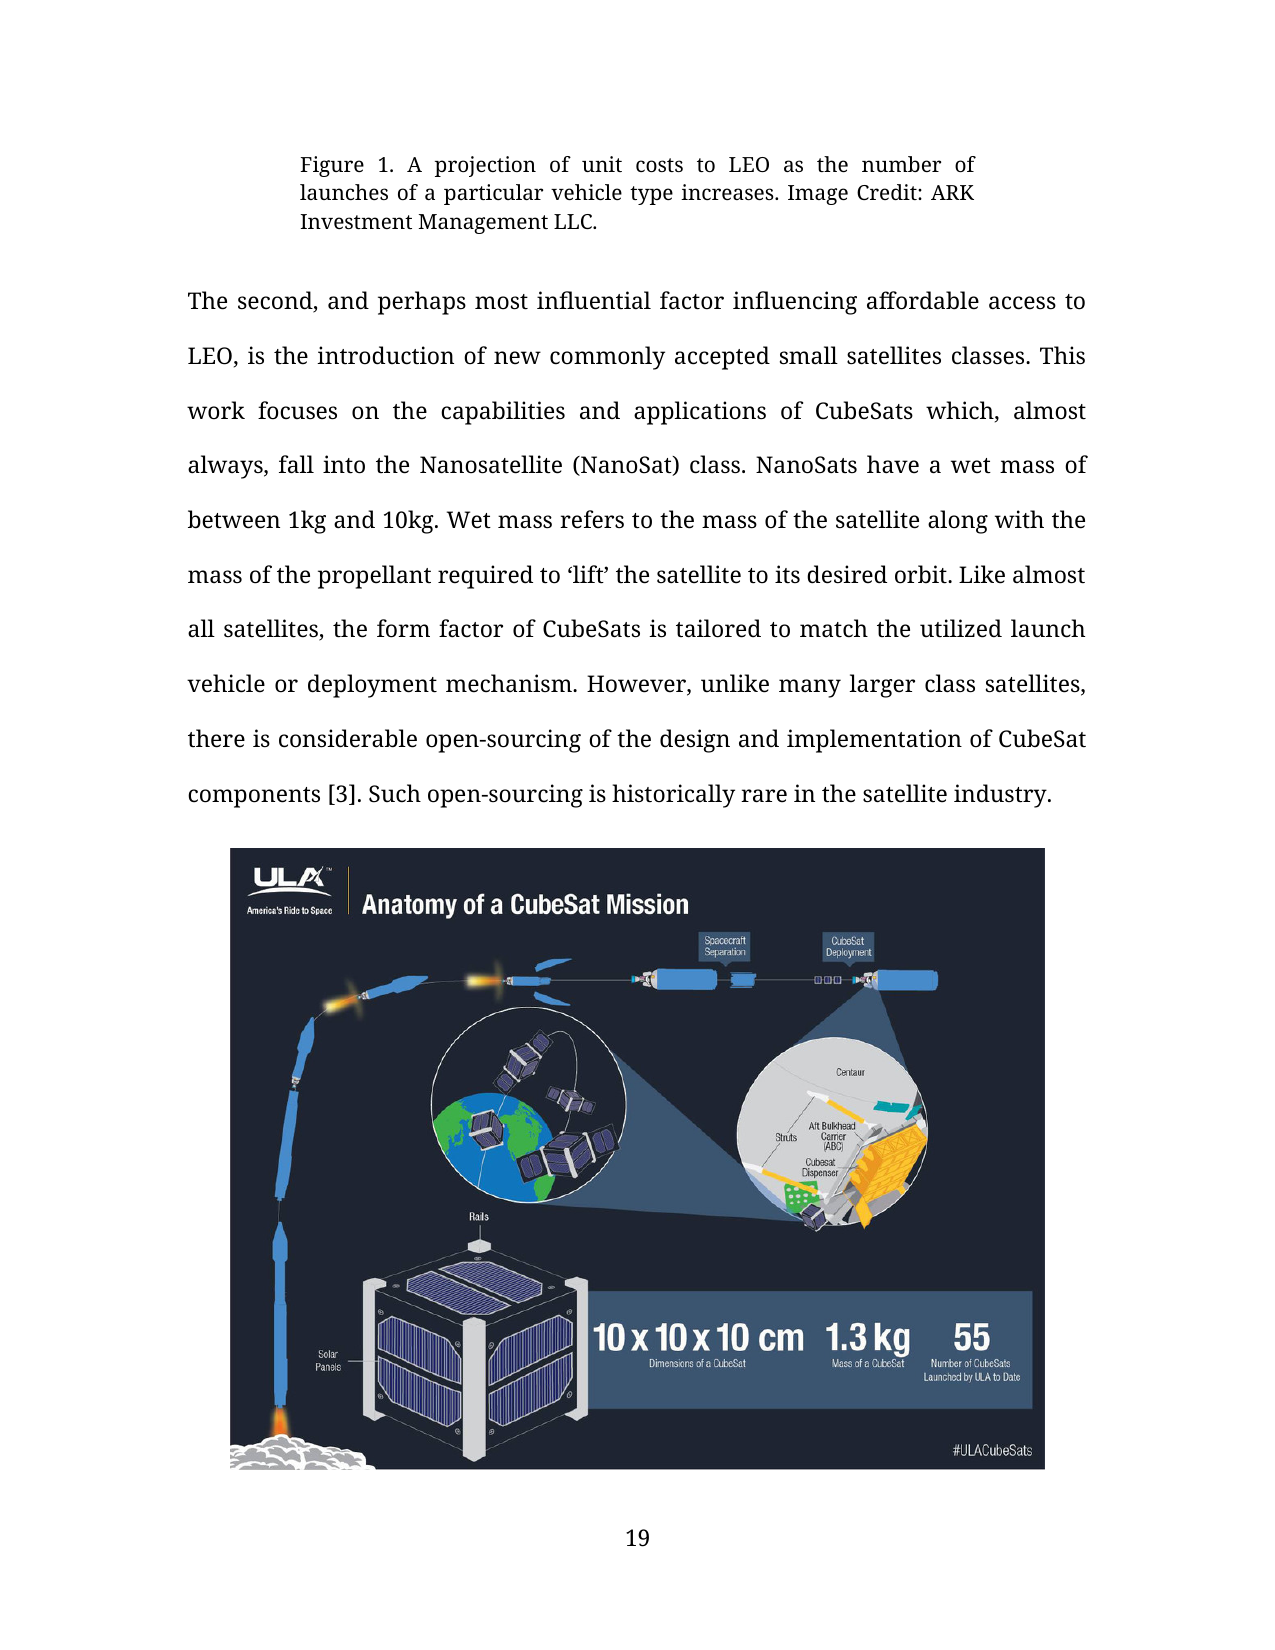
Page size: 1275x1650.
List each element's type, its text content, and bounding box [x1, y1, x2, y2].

text The second, and perhaps most influential factor influencing affordable access to LEO, is the introduction of new commonly accepted small satellites classes. This work focuses on the capabilities and applications of CubeSats which, almost always, fall into the Nanosatellite (NanoSat) class. NanoSats have a wet mass of between 1kg and 10kg. Wet mass refers to the mass of the satellite along with the mass of the propellant required to ‘lift’ the satellite to its desired orbit. Like almost all satellites, the form factor of CubeSats is tailored to match the utilized launch vehicle or deployment mechanism. However, unlike many larger class satellites, there is considerable open-sourcing of the design and implementation of CubeSat components [3]. Such open-sourcing is historically rare in the satellite industry. [187, 285, 1087, 809]
text Figure 1. A projection of unit costs to LEO as the number of launches of a particular vehicle type increases. Image Credit: ARK Investment Management LLC. [300, 150, 975, 235]
picture [230, 848, 1045, 1470]
